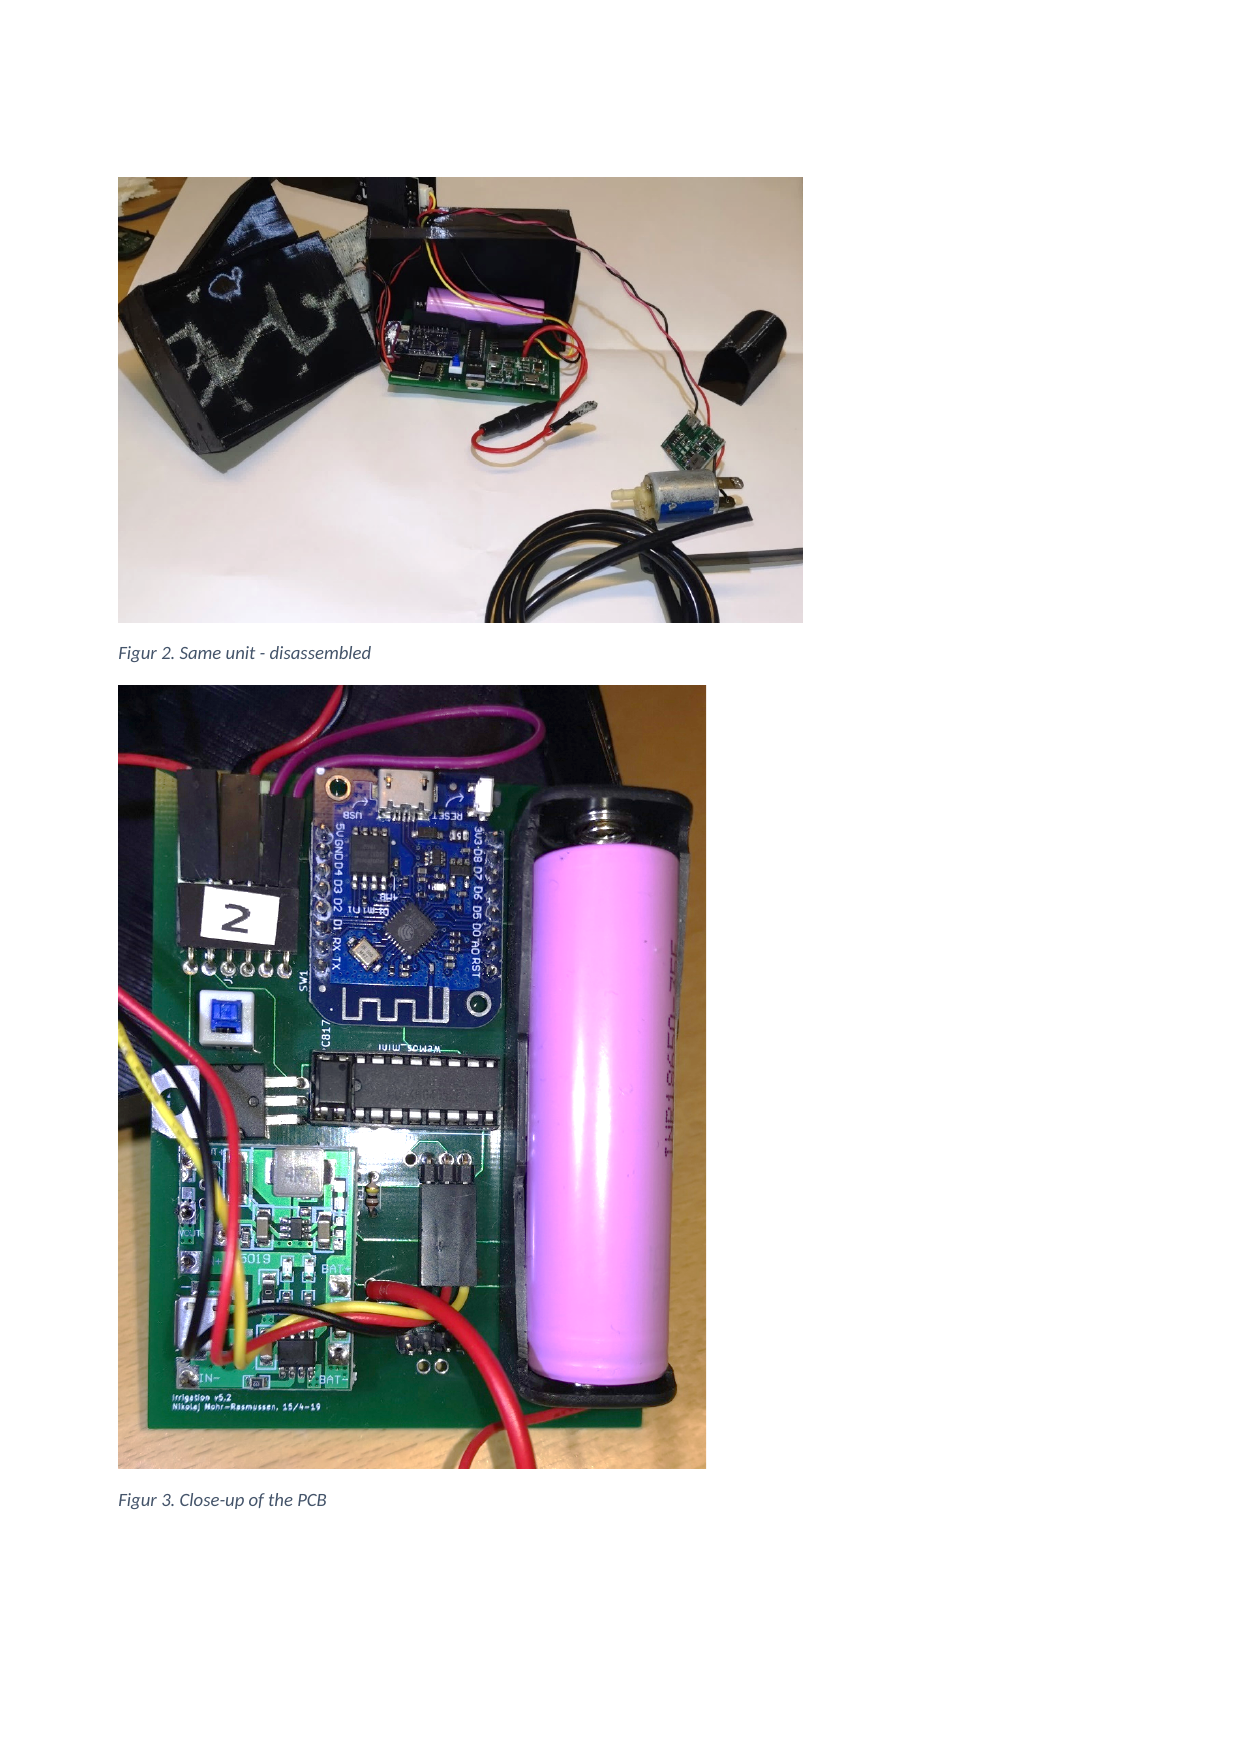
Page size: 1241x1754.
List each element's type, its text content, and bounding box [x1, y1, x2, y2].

text Figur 3. Close-up of the PCB [118, 1488, 1122, 1511]
picture [118, 685, 707, 1469]
picture [118, 177, 803, 623]
